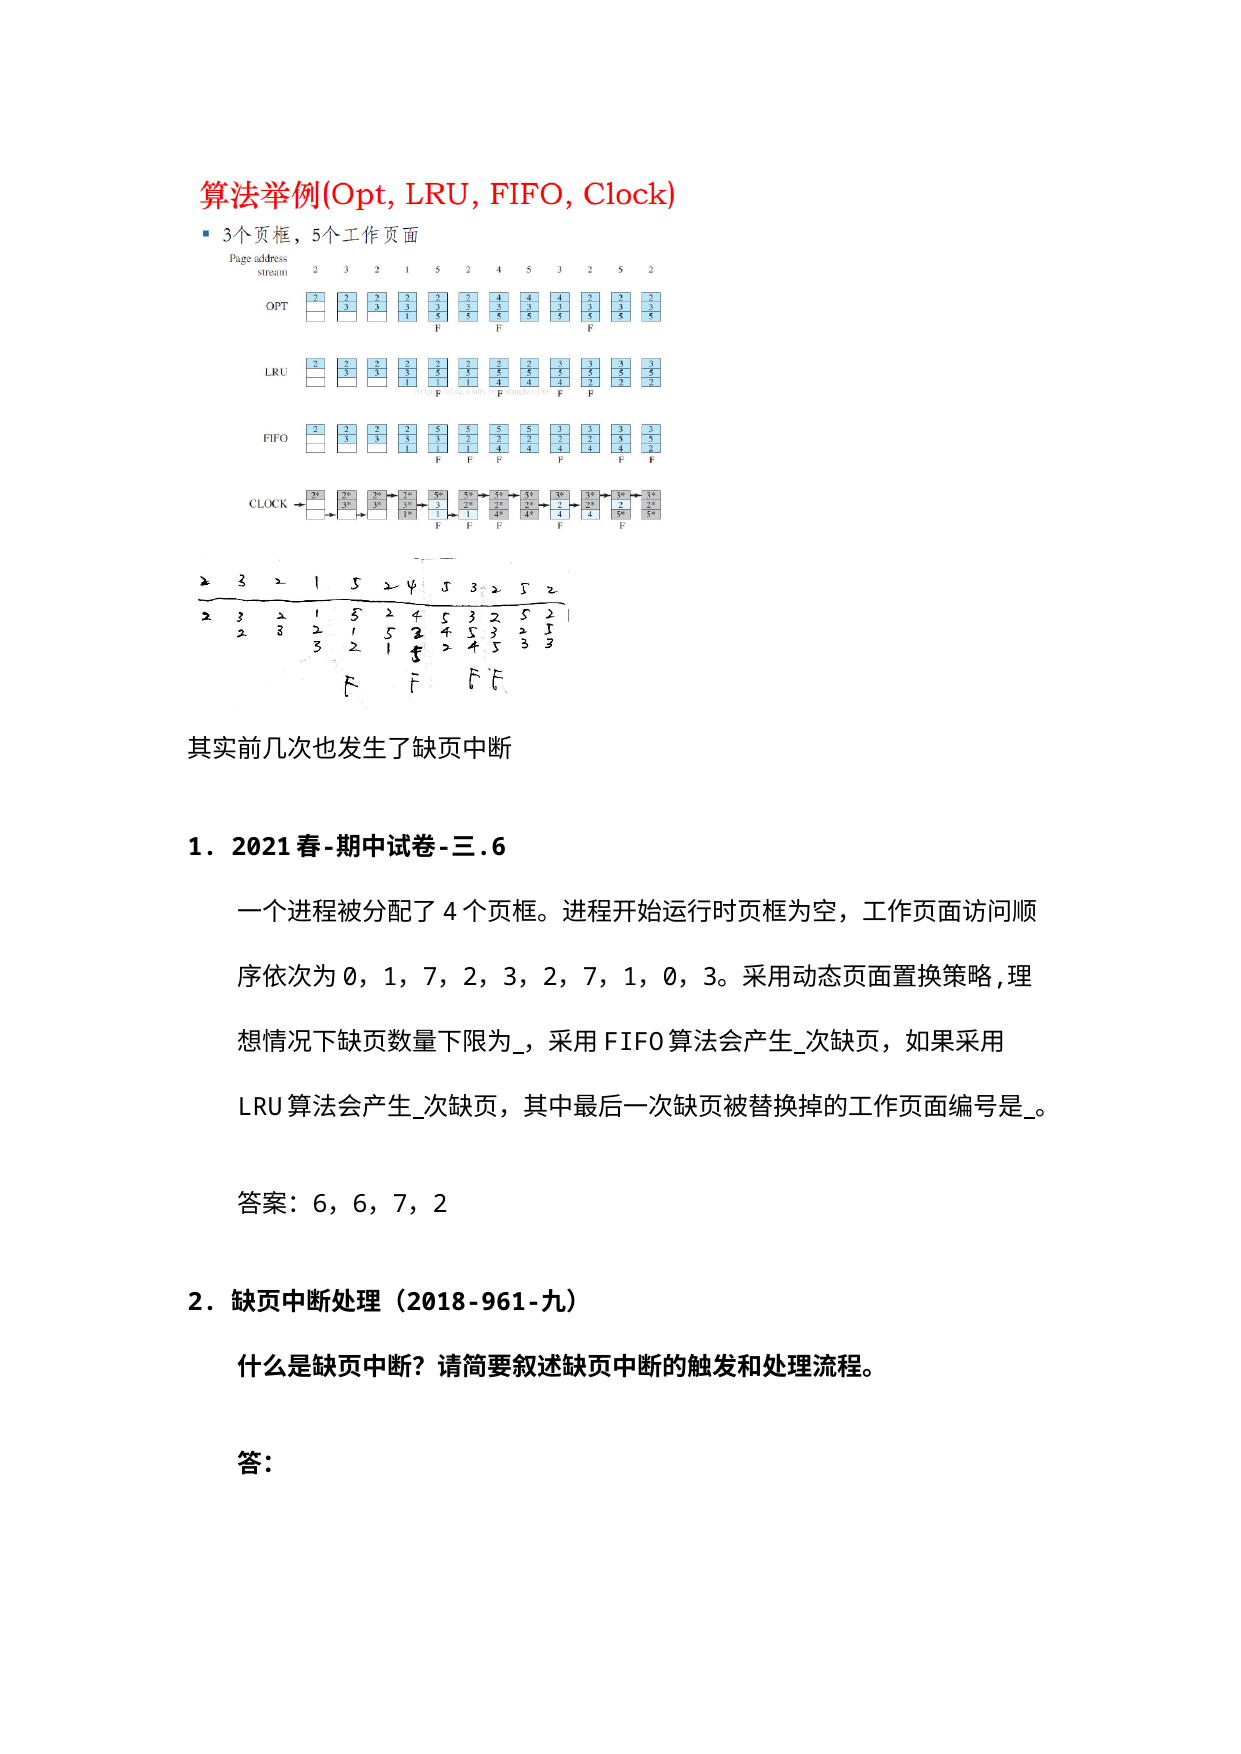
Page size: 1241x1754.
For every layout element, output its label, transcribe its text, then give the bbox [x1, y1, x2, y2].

text 答： [237, 1429, 1053, 1494]
text 其实前几次也发生了缺页中断 [187, 714, 1053, 779]
text 答案：6，6，7，2 [237, 1169, 1053, 1234]
text 什么是缺页中断？请简要叙述缺页中断的触发和处理流程。 [237, 1332, 1053, 1397]
list 2021春-期中试卷-三.6 [187, 812, 1053, 877]
list 缺页中断处理（2018-961-九） [187, 1267, 1053, 1332]
text 一个进程被分配了4个页框。进程开始运行时页框为空，工作页面访问顺序依次为0，1，7，2，3，2，7，1，0，3。采用动态页面置换策略,理想情况下缺页数量下限为 ，采用FIFO算法会产生 次缺页，如果采用LRU算法会产生 次缺页，其中最后一次缺页被替换掉的工作页面编号是 。 [237, 877, 1053, 1137]
picture [187, 173, 691, 541]
picture [187, 558, 569, 709]
